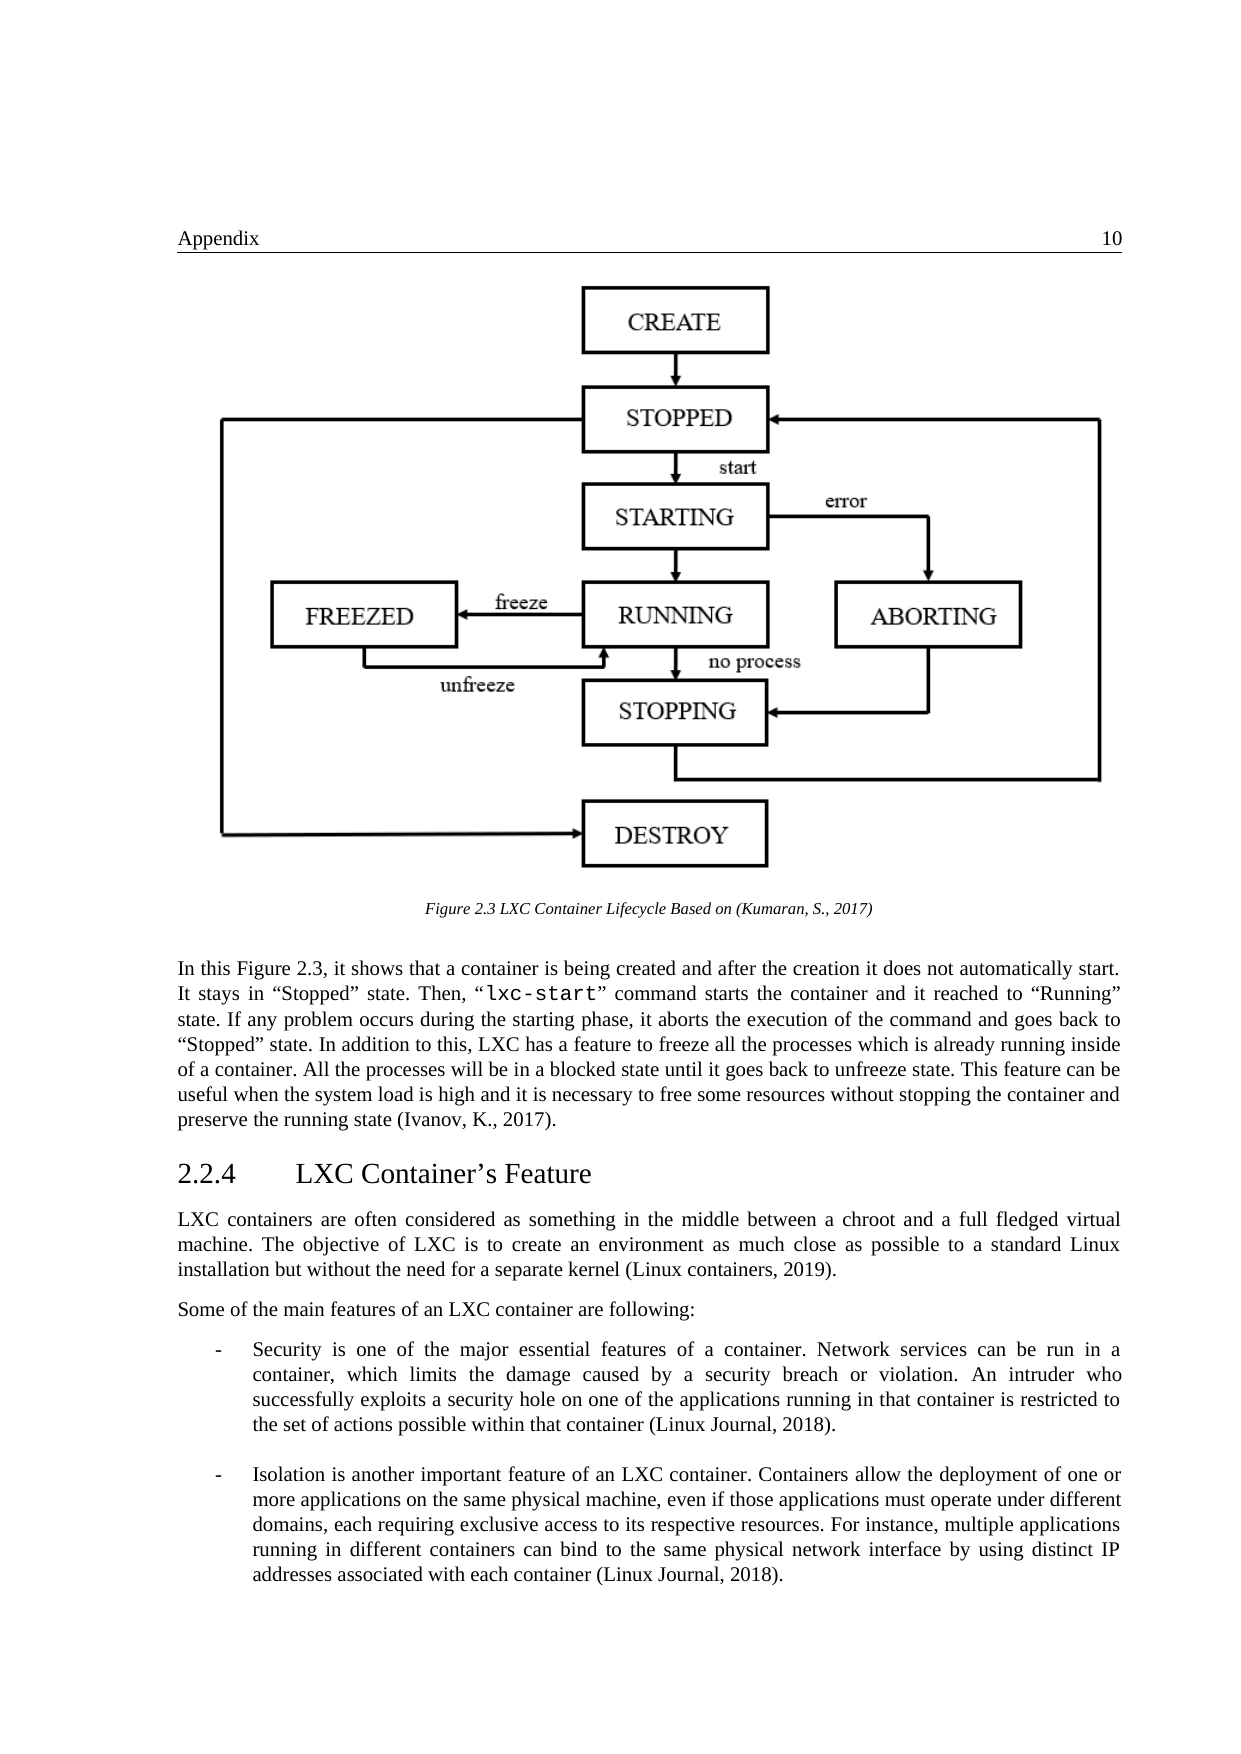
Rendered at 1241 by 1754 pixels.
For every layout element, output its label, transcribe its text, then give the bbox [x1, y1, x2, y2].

list Security is one of the major essential features of a container. Network services can be run in a container, which limits the damage caused by a security breach or violation. An intruder who successfully exploits a security hole on one of the applications running in that container is restricted to the set of actions possible within that container (Linux Journal, 2018). [215, 1336, 1122, 1436]
text Figure 2.3 LXC Container Lifecycle Based on (Kumaran, S., 2017) [177, 899, 1122, 918]
text In this Figure 2.3, it shows that a container is being created and after the creation it does not automatically start. It stays in “Stopped” state. Then, “lxc-start” command starts the container and it reached to “Running” state. If any problem occurs during the starting phase, it aborts the execution of the command and goes back to “Stopped” state. In addition to this, LXC has a feature to freeze all the processes which is already running inside of a container. All the processes will be in a blocked state until it goes back to unfreeze state. This feature can be useful when the system load is high and it is necessary to free some resources without stopping the container and preserve the running state (Ivanov, K., 2017). [177, 955, 1122, 1131]
text LXC containers are often considered as something in the middle between a chroot and a full fledged virtual machine. The objective of LXC is to create an environment as much close as possible to a standard Linux installation but without the need for a separate kernel (Linux containers, 2019). [177, 1206, 1122, 1281]
list Isolation is another important feature of an LXC container. Containers allow the deployment of one or more applications on the same physical machine, even if those applications must operate under different domains, each requiring exclusive access to its respective resources. For instance, multiple applications running in different containers can bind to the same physical network interface by using distinct IP addresses associated with each container (Linux Journal, 2018). [215, 1461, 1122, 1586]
picture [177, 267, 1123, 882]
subtitle LXC Container’s Feature [177, 1156, 1122, 1190]
text Some of the main features of an LXC container are following: [177, 1296, 1122, 1321]
